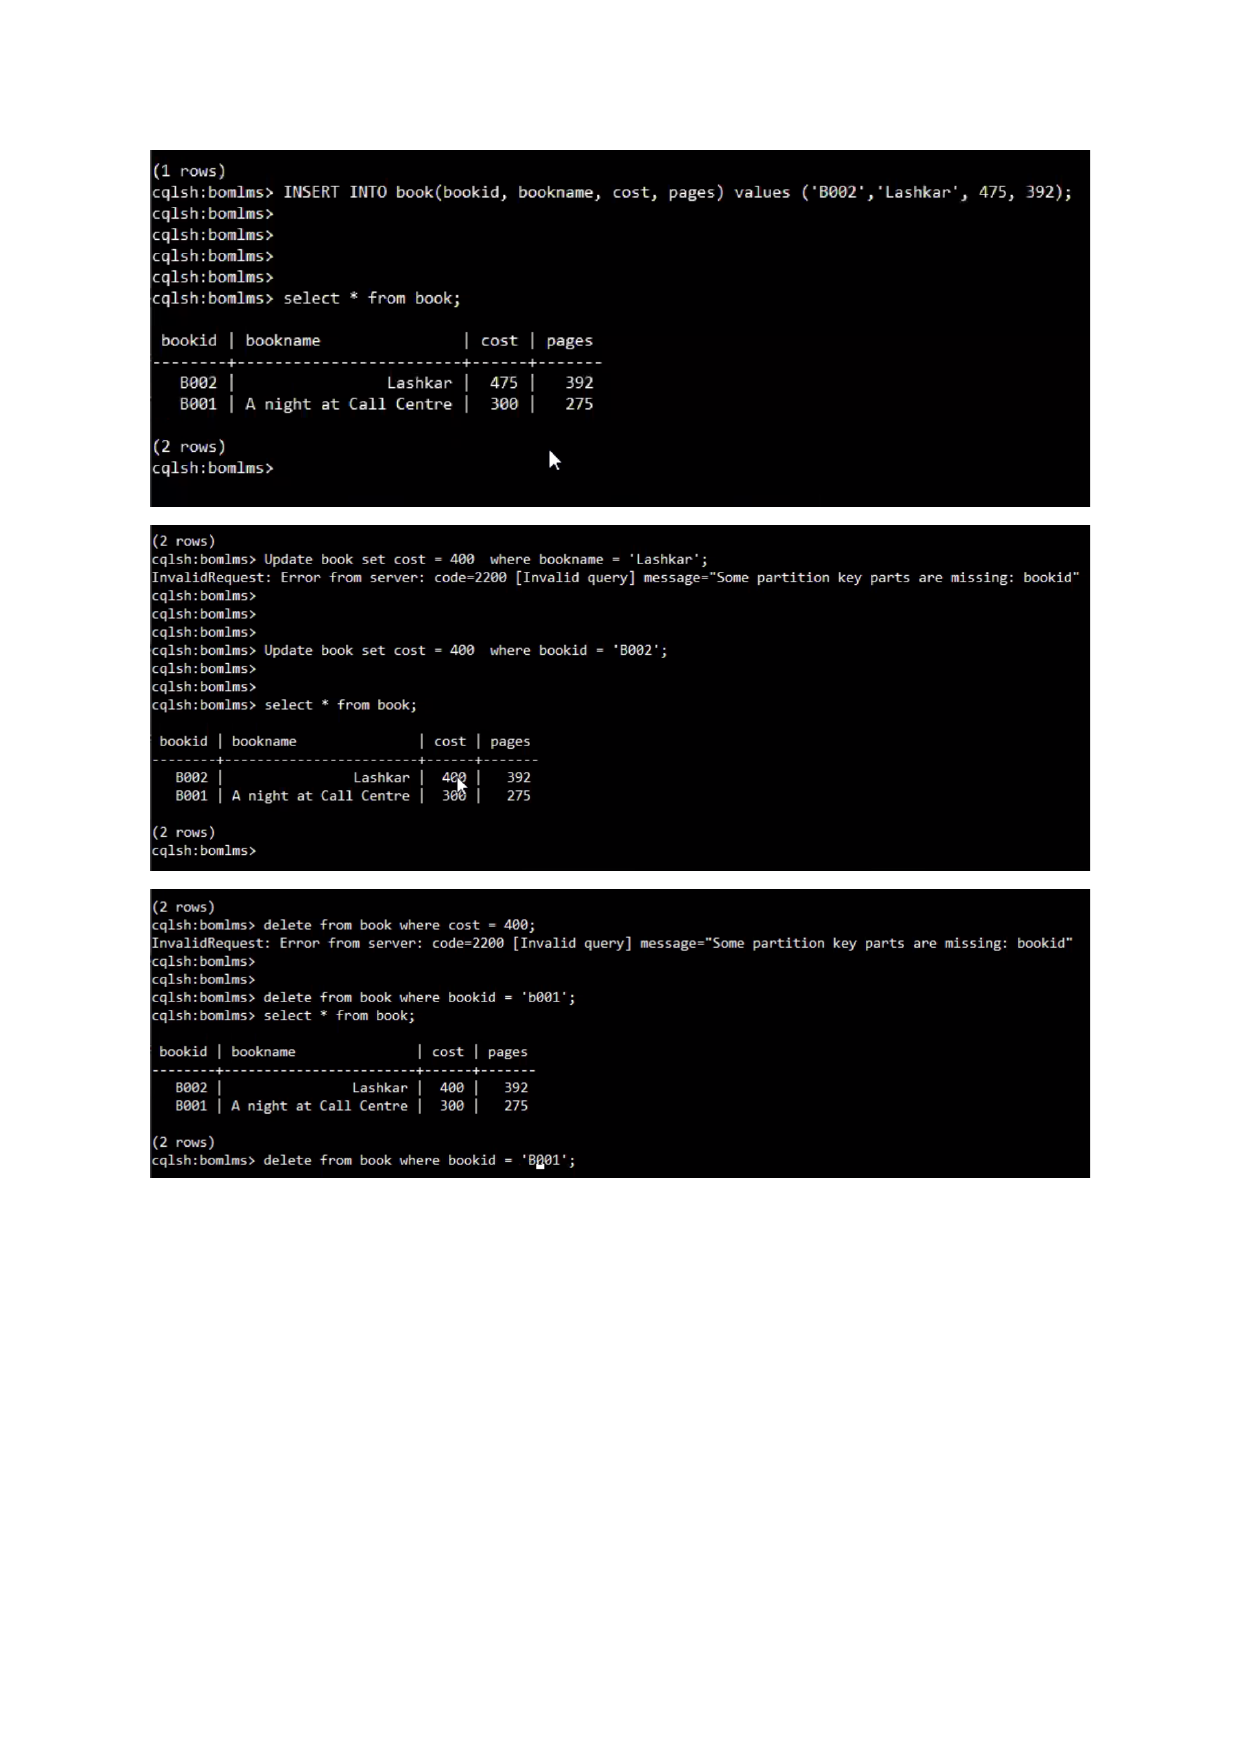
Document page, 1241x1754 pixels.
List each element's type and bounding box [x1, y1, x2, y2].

picture [150, 889, 1091, 1178]
picture [150, 150, 1091, 507]
picture [150, 525, 1091, 871]
